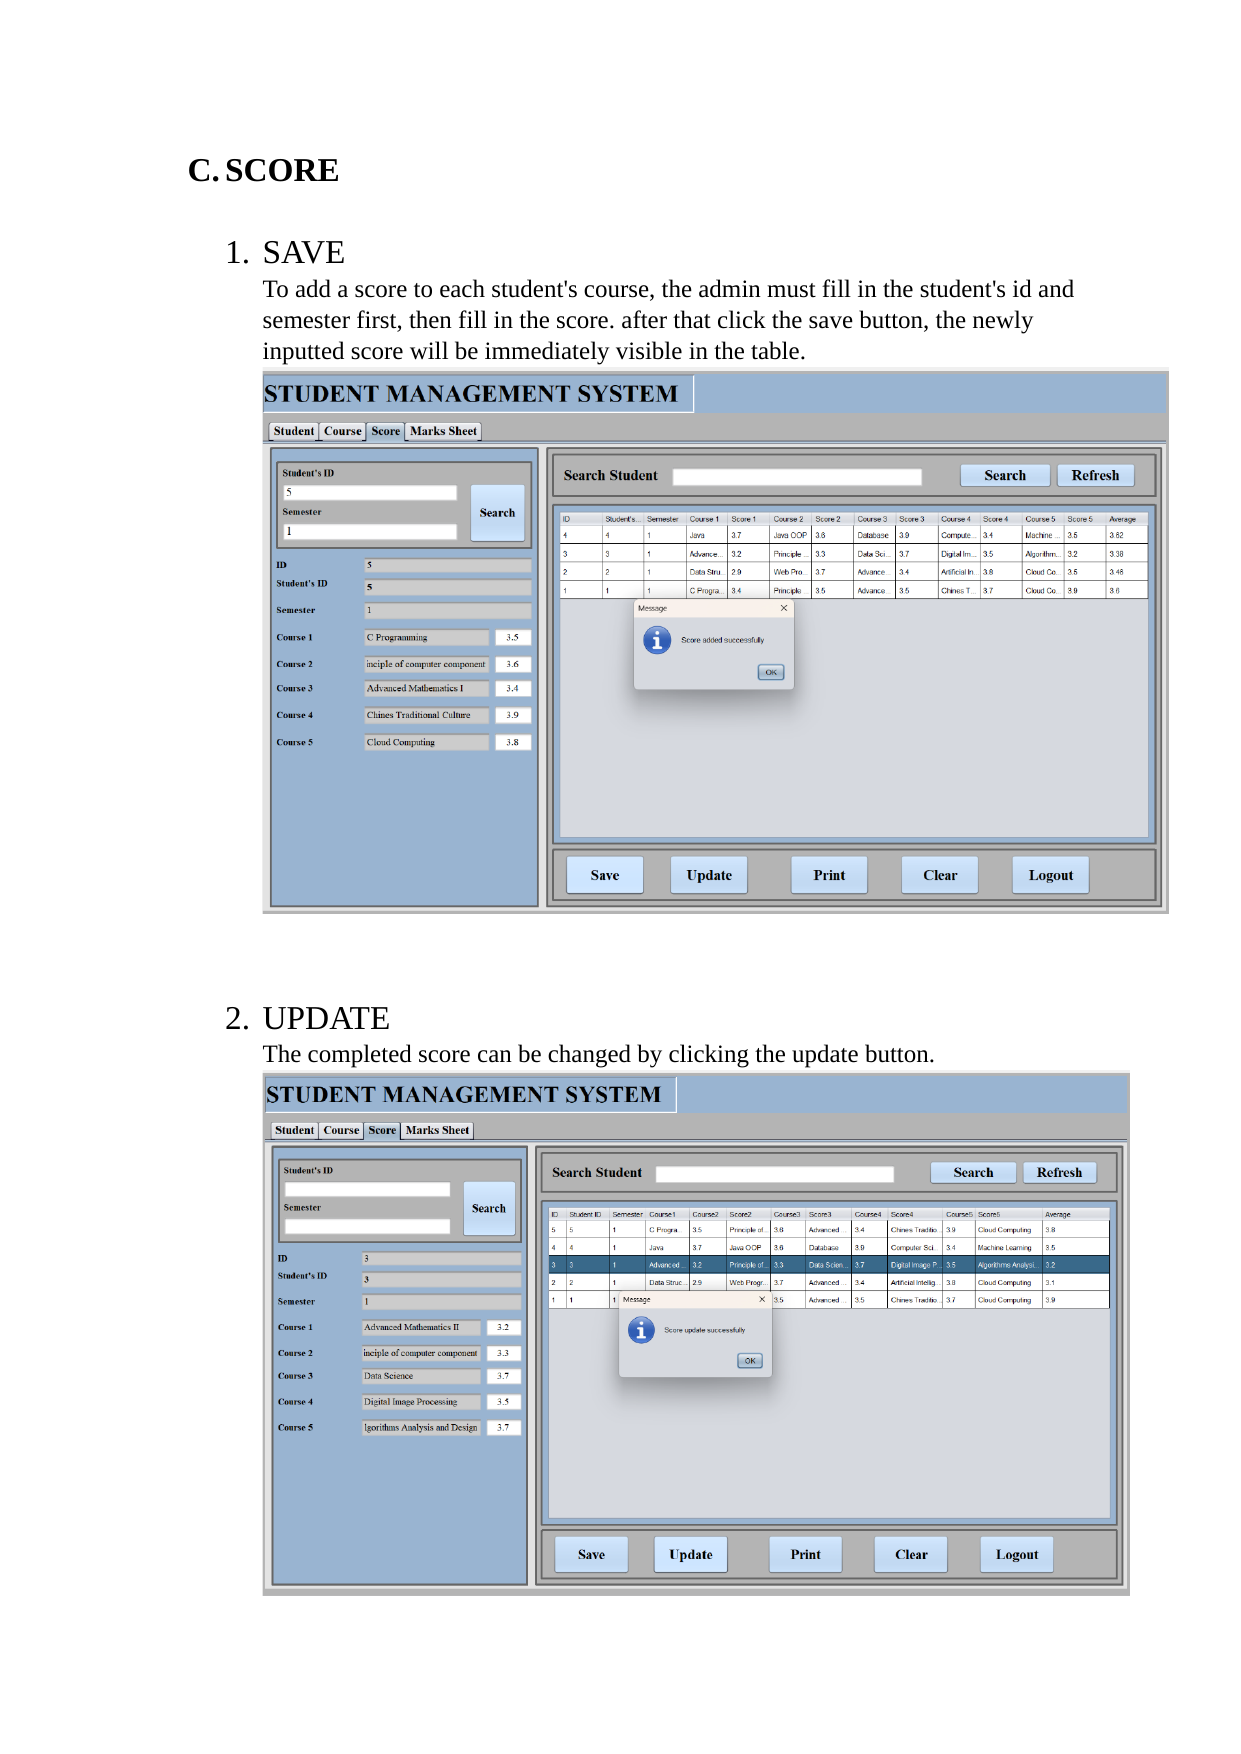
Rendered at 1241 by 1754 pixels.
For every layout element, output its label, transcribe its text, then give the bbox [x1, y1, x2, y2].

picture [262, 367, 1169, 914]
list UPDATE [225, 998, 1090, 1037]
list SAVE [225, 233, 1090, 271]
list The completed score can be changed by clicking the update button. [262, 1039, 1090, 1068]
list To add a score to each student's course, the admin must fill in the student's id and semester first, then fill in the score. after that click the save button, the newly inputted score will be immediately visible in the table. [262, 274, 1090, 365]
picture [262, 1070, 1130, 1596]
list SCORE [187, 150, 1090, 188]
